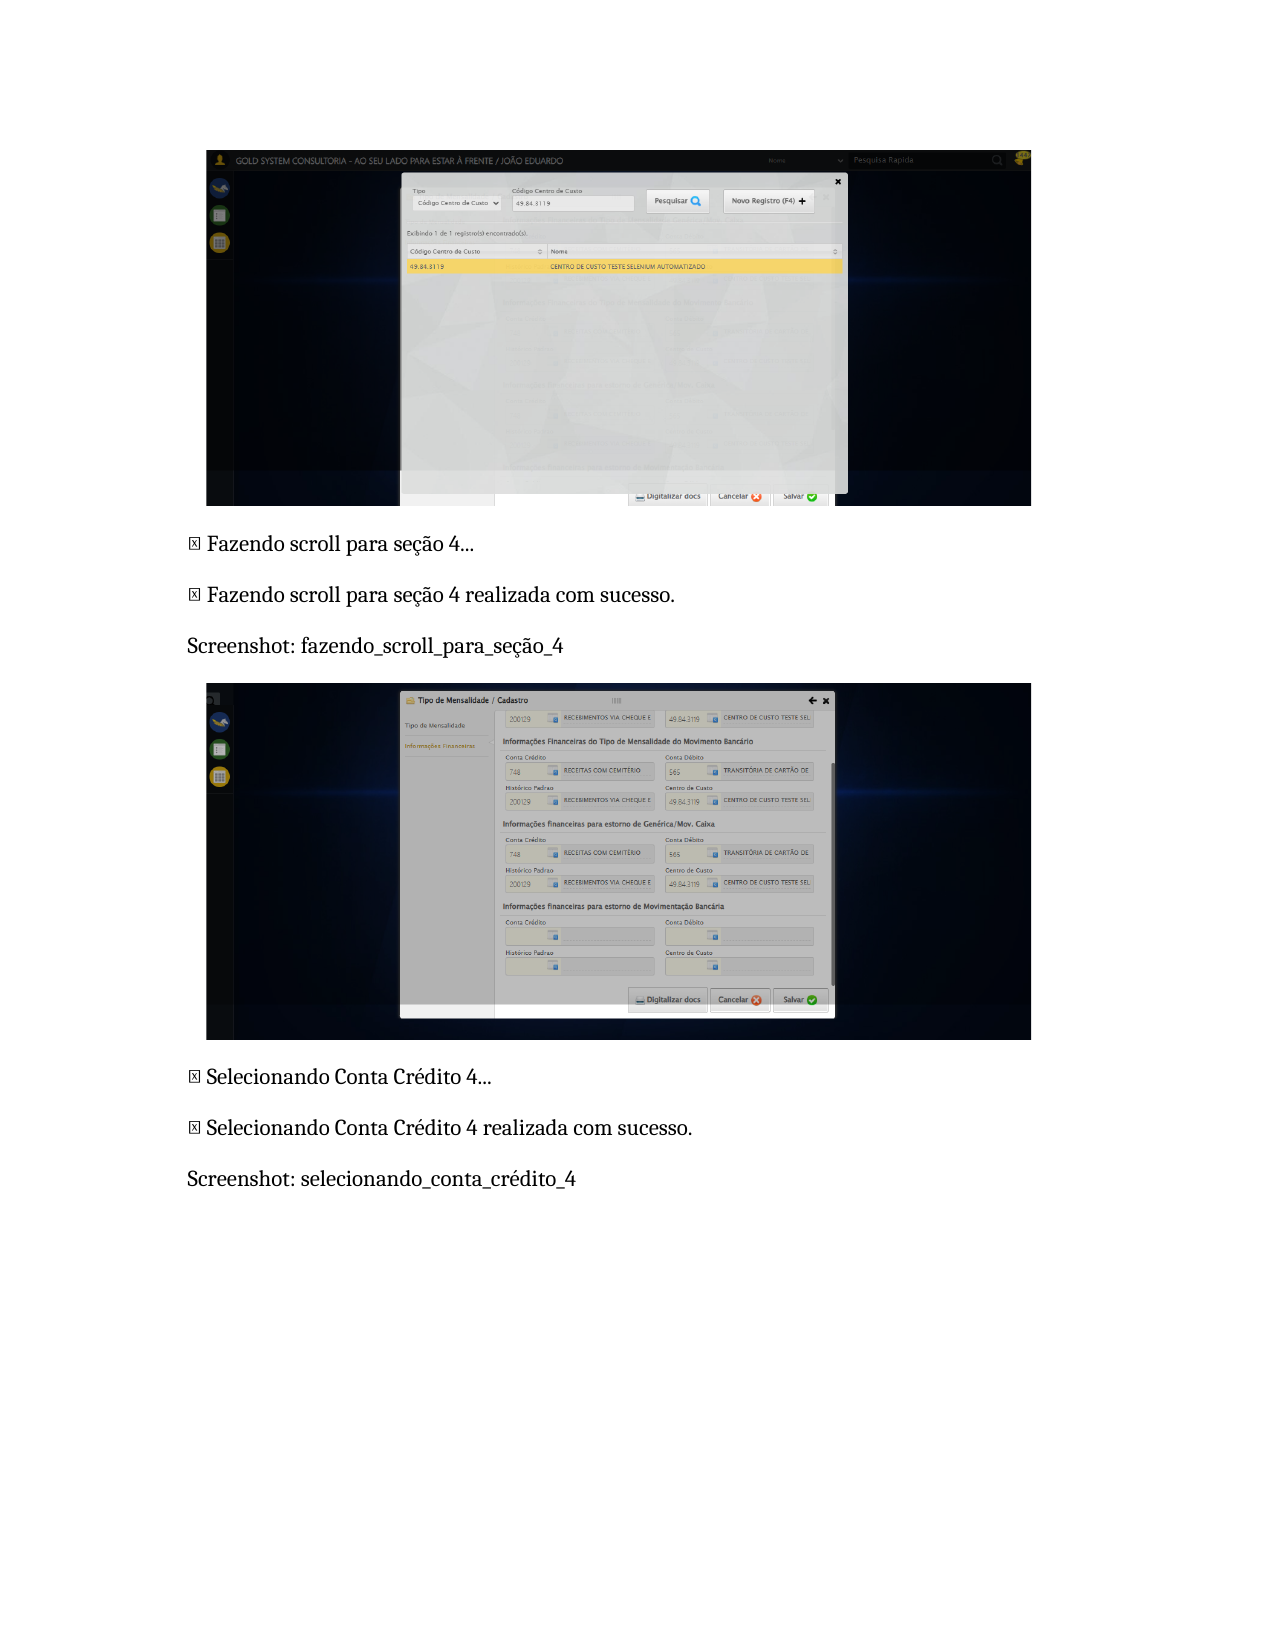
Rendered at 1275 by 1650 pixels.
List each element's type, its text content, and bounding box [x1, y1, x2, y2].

text ✅ Fazendo scroll para seção 4 realizada com sucesso. [187, 581, 1087, 608]
text 🔄 Fazendo scroll para seção 4... [187, 530, 1087, 557]
picture [206, 150, 1032, 506]
text Screenshot: selecionando_conta_crédito_4 [187, 1166, 1087, 1192]
text Screenshot: fazendo_scroll_para_seção_4 [187, 632, 1087, 659]
picture [206, 683, 1032, 1040]
text ✅ Selecionando Conta Crédito 4 realizada com sucesso. [187, 1115, 1087, 1141]
text 🔄 Selecionando Conta Crédito 4... [187, 1064, 1087, 1090]
